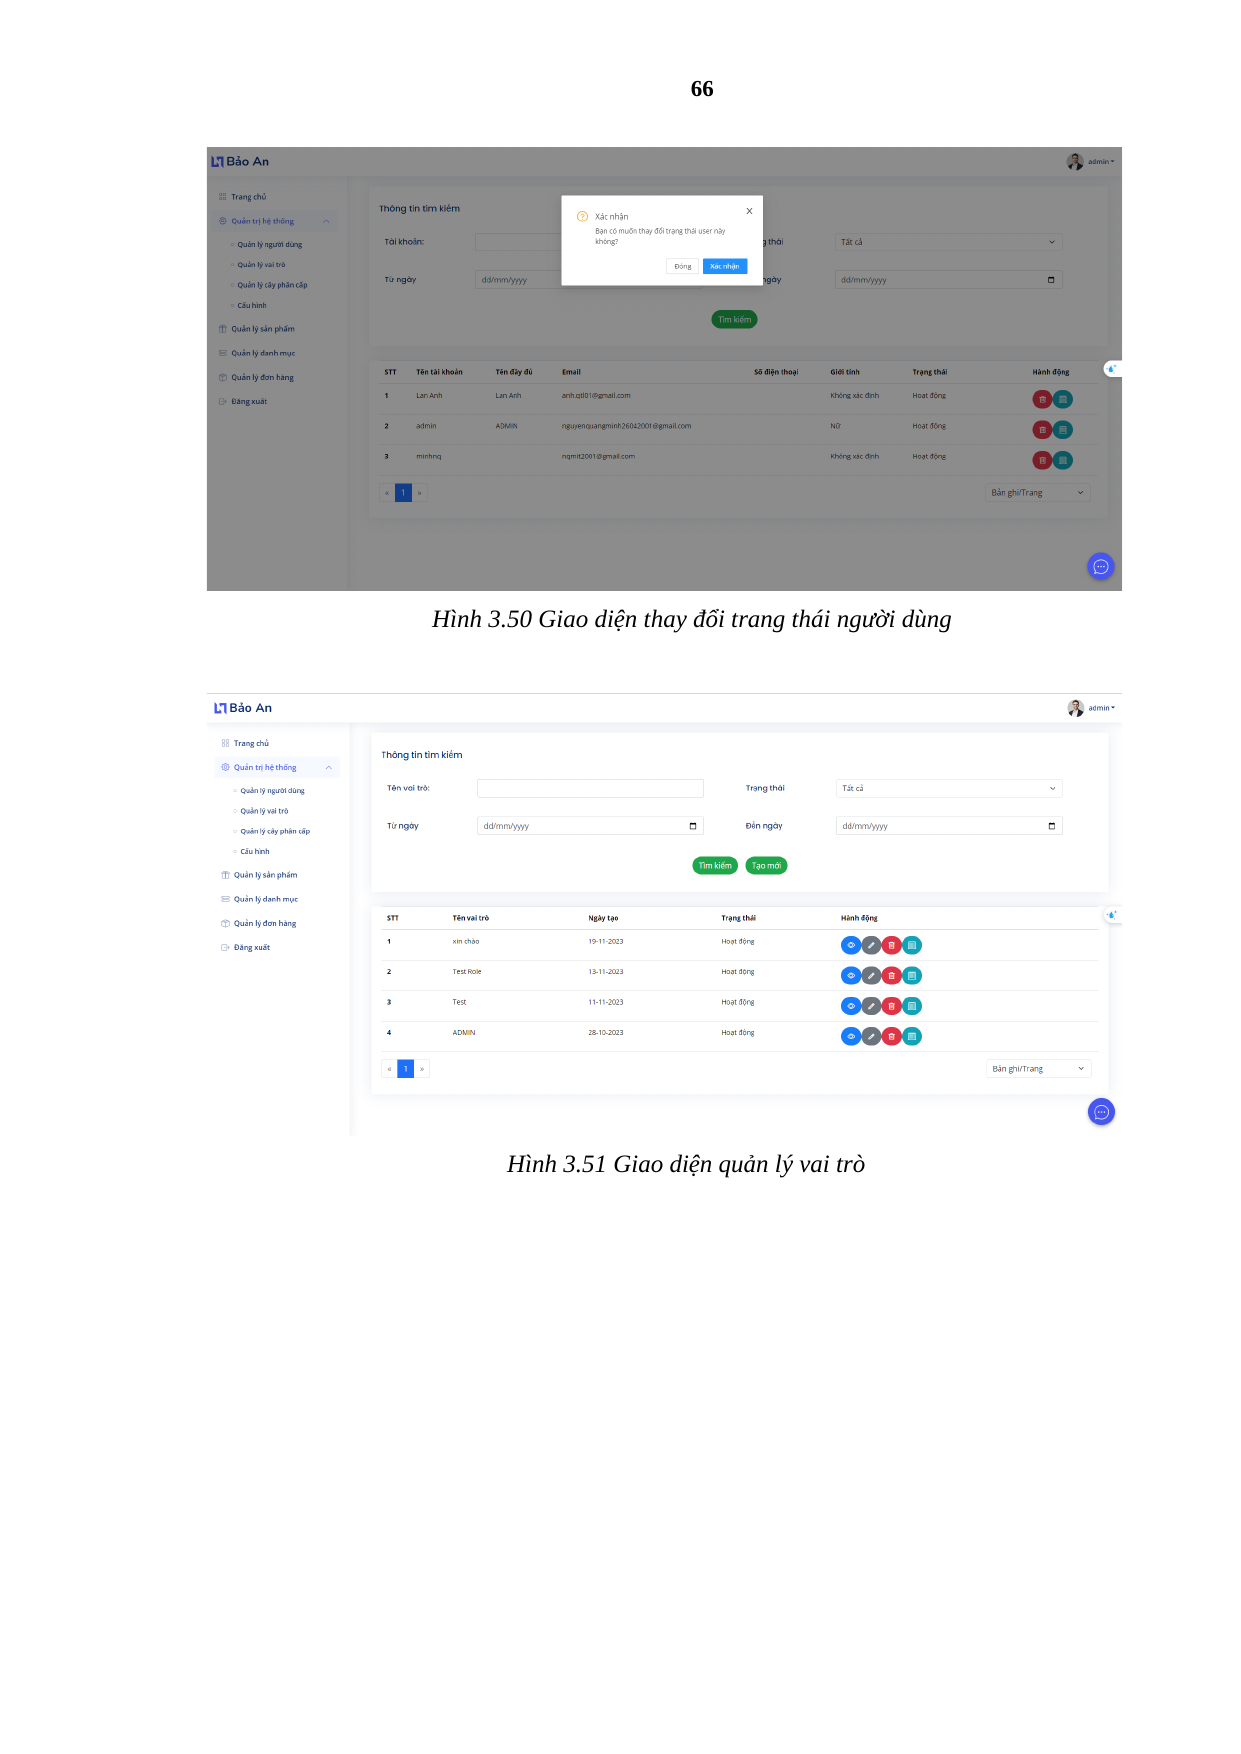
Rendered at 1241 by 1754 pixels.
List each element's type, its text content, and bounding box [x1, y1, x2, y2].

picture [206, 147, 1123, 591]
picture [206, 693, 1123, 1136]
